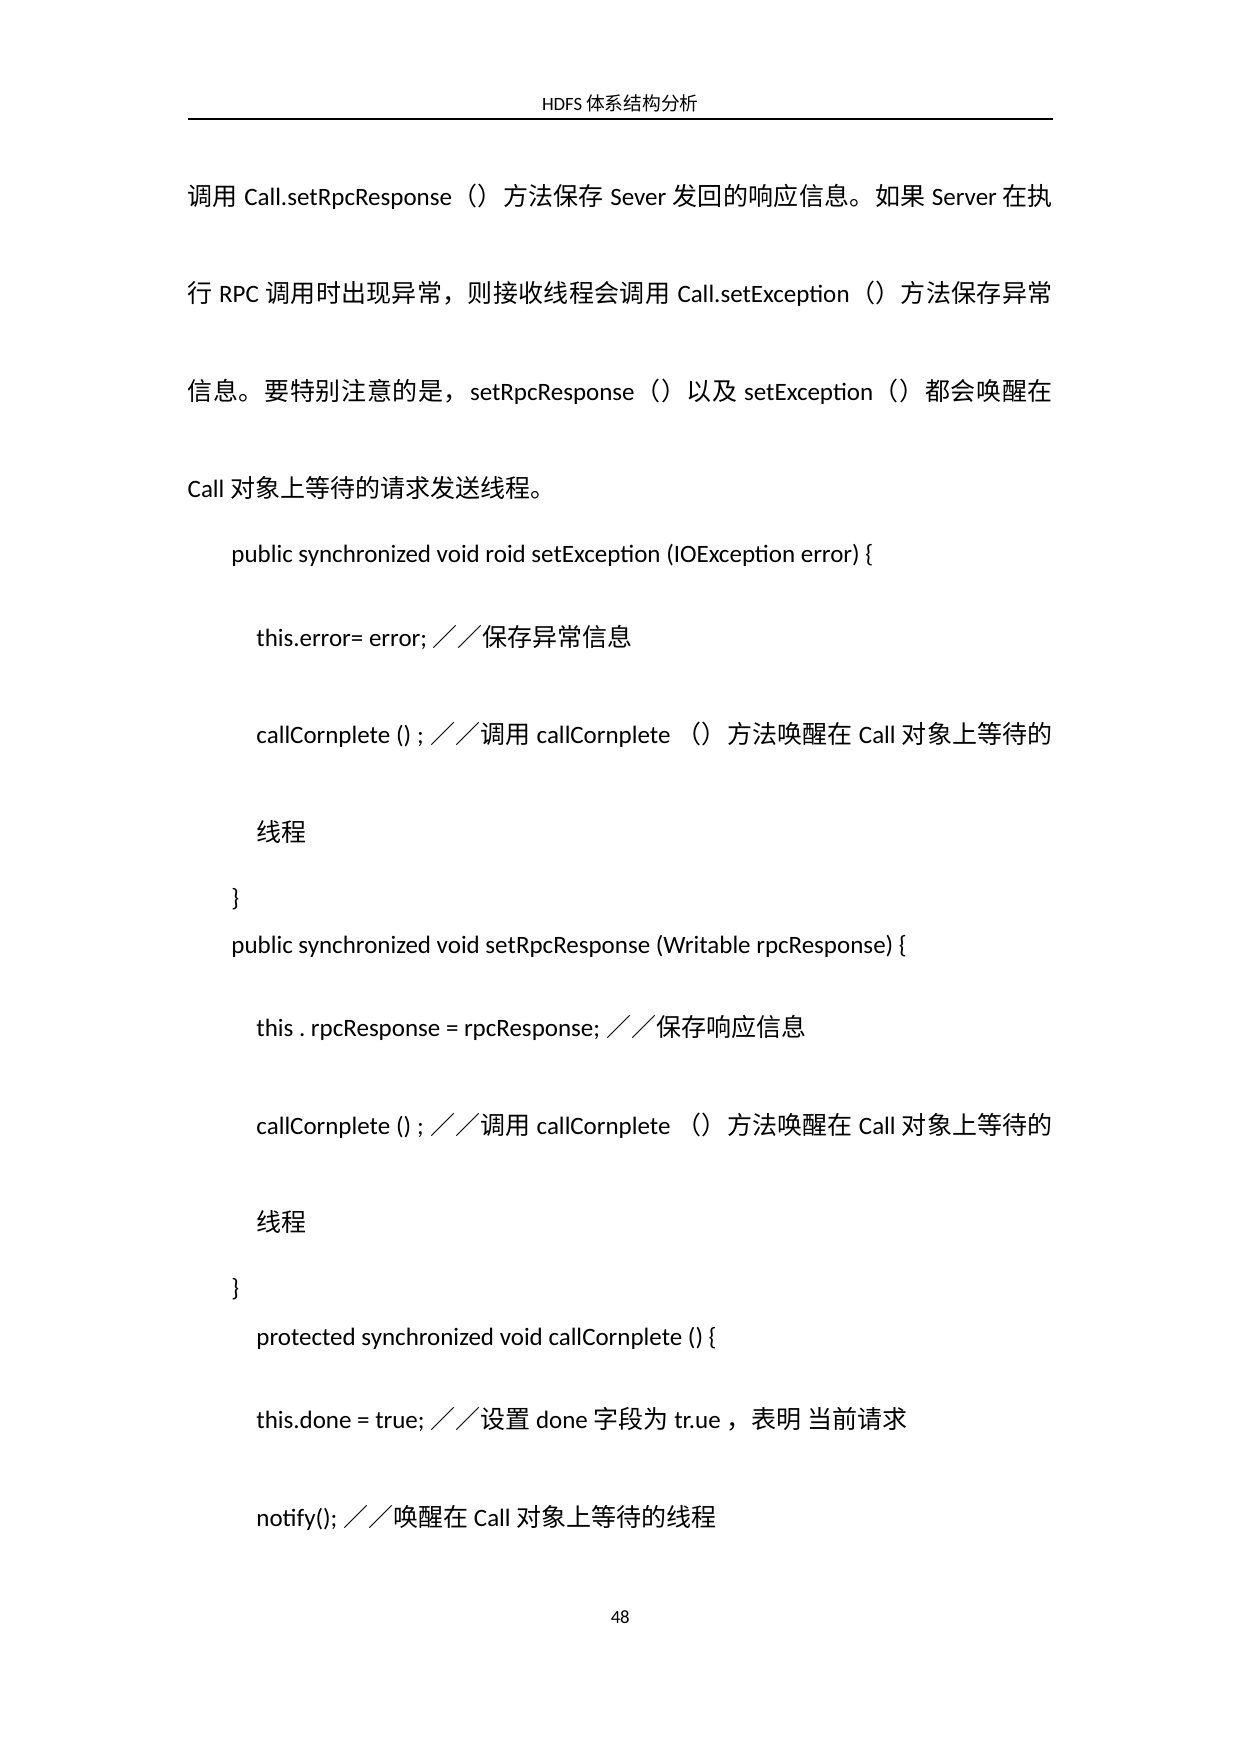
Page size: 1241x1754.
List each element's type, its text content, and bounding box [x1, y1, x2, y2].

text public synchronized void roid setException (IOException error) { this.error= error; ／／保存异常信息 callCornplete () ; ／／调用 callCornplete （）方法唤醒在 Call 对象上等待的线程 [231, 538, 1053, 863]
text } protected synchronized void callCornplete () { this.done = true; ／／设置 done 字段为 tr.ue ，表明 当前请求 notify(); ／／唤醒在 Call 对象上等待的线程 [231, 1272, 1053, 1548]
text public synchronized void setRpcResponse (Writable rpcResponse) { this . rpcResponse = rpcResponse; ／／保存响应信息 callCornplete () ; ／／调用 callCornplete （）方法唤醒在 Call 对象上等待的线程 [231, 928, 1053, 1253]
text } [231, 881, 1053, 913]
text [187, 162, 1053, 519]
